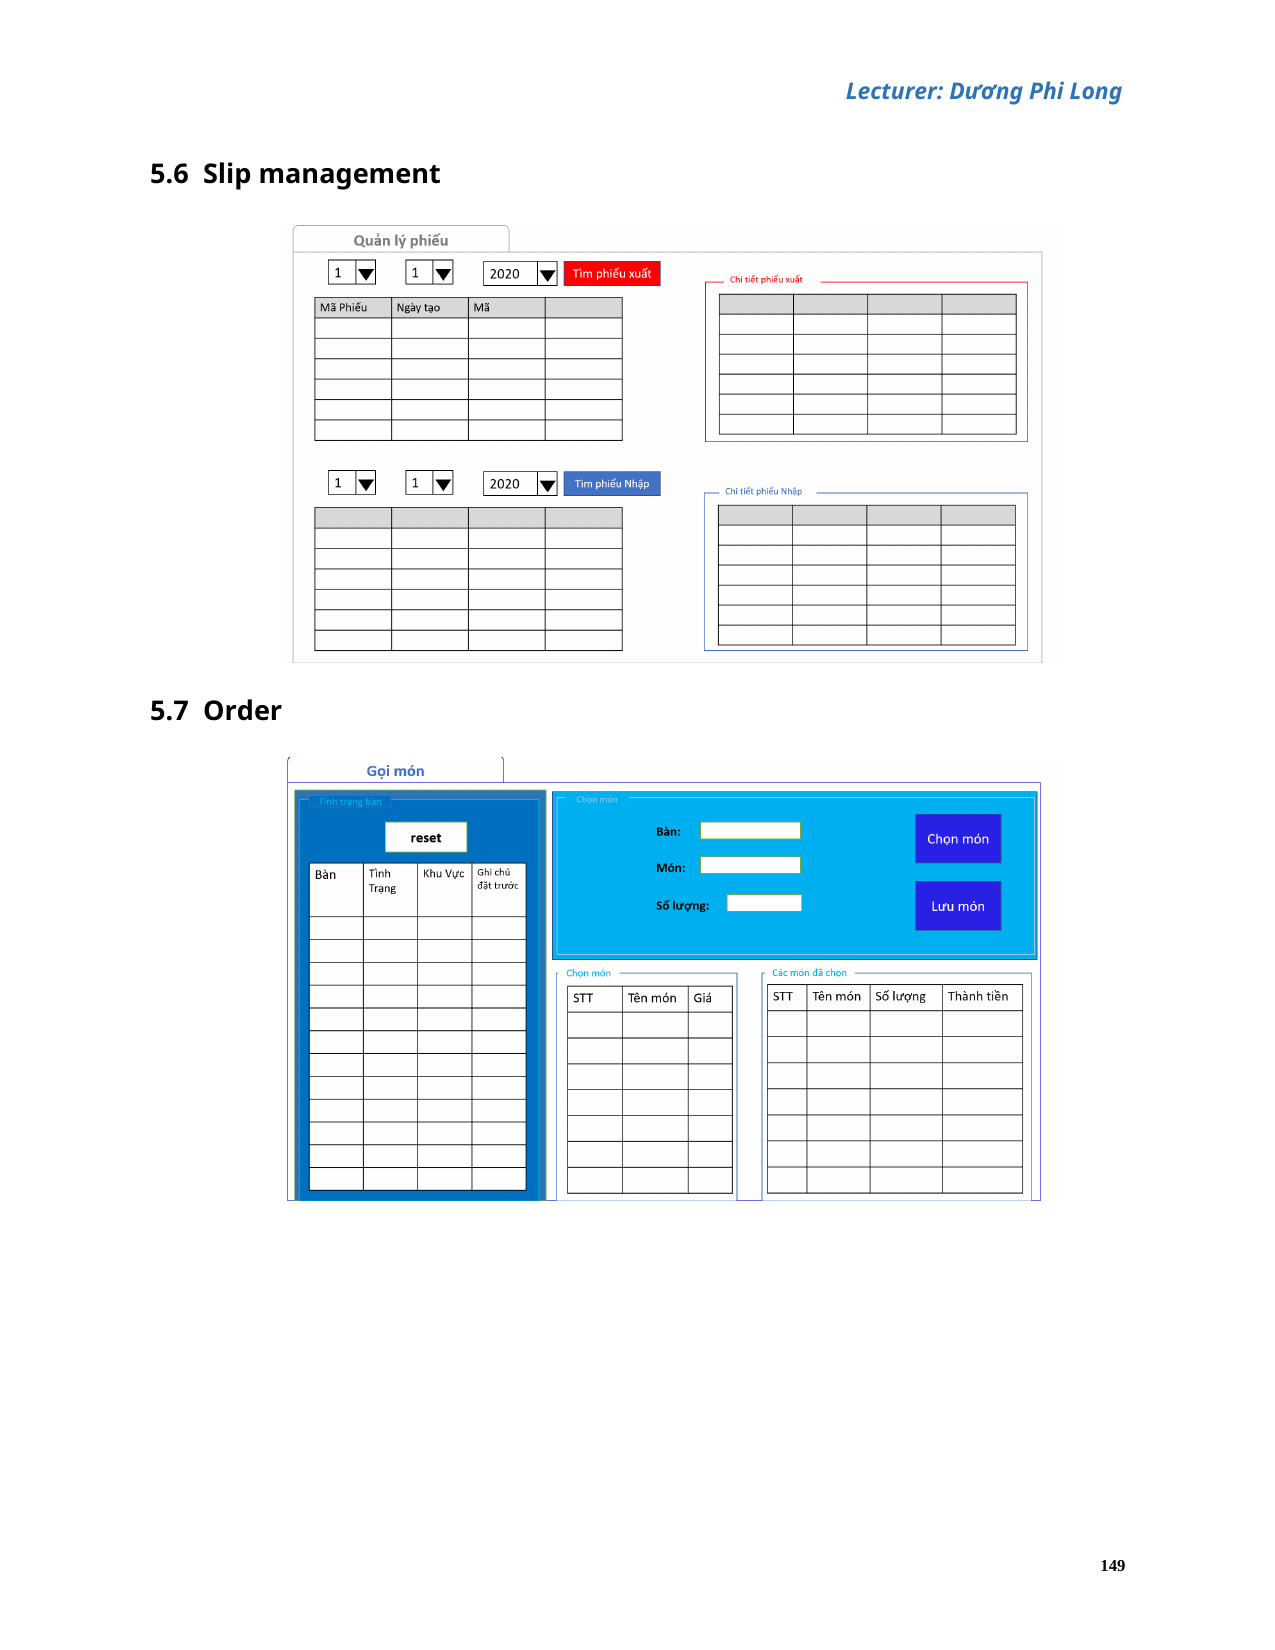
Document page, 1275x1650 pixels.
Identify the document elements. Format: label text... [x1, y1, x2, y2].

subtitle Order [150, 692, 1125, 729]
picture [281, 757, 1068, 1201]
subtitle Slip management [150, 154, 1125, 191]
picture [281, 220, 1068, 663]
